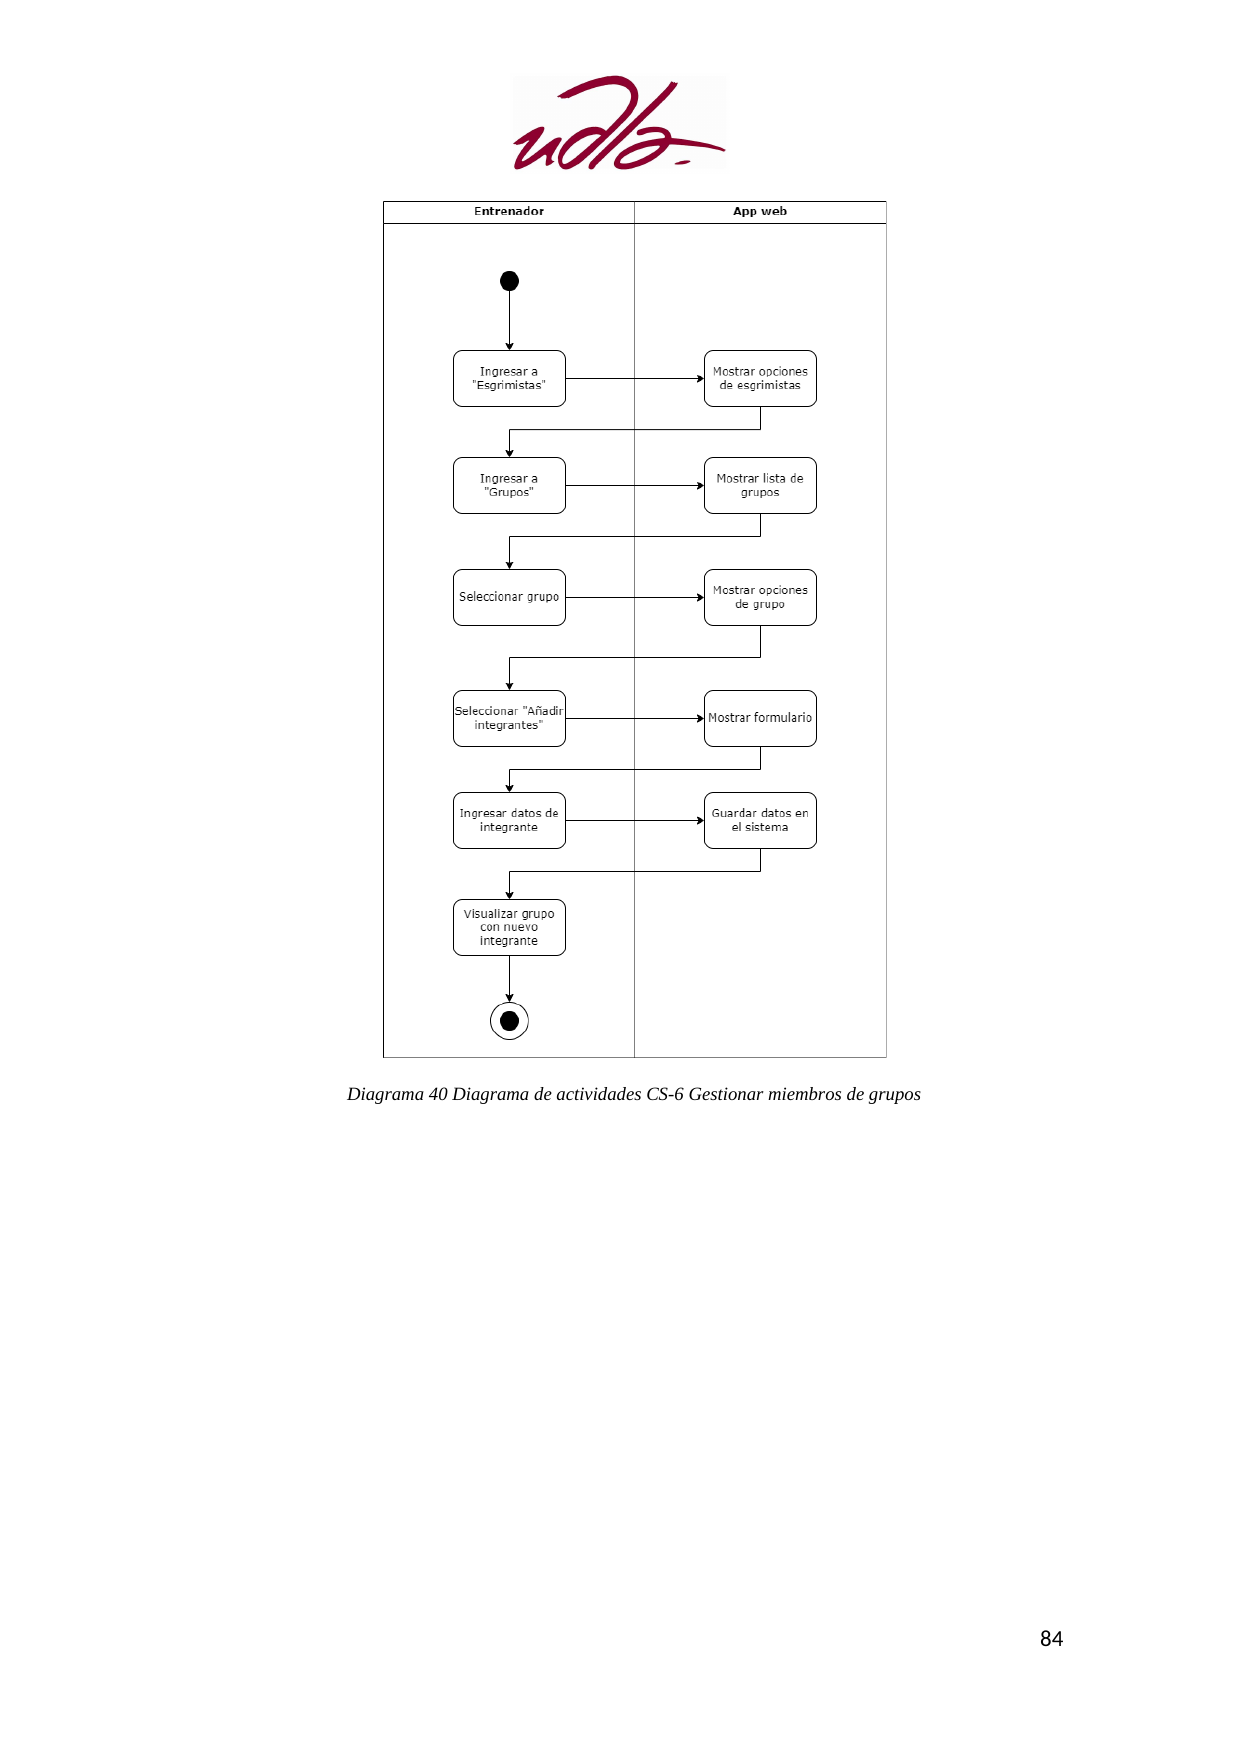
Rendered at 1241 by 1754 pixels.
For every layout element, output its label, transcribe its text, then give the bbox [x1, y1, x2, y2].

text Diagrama 40 Diagrama de actividades CS-6 Gestionar miembros de grupos [207, 1082, 1063, 1104]
picture [509, 73, 731, 174]
picture [383, 201, 887, 1058]
